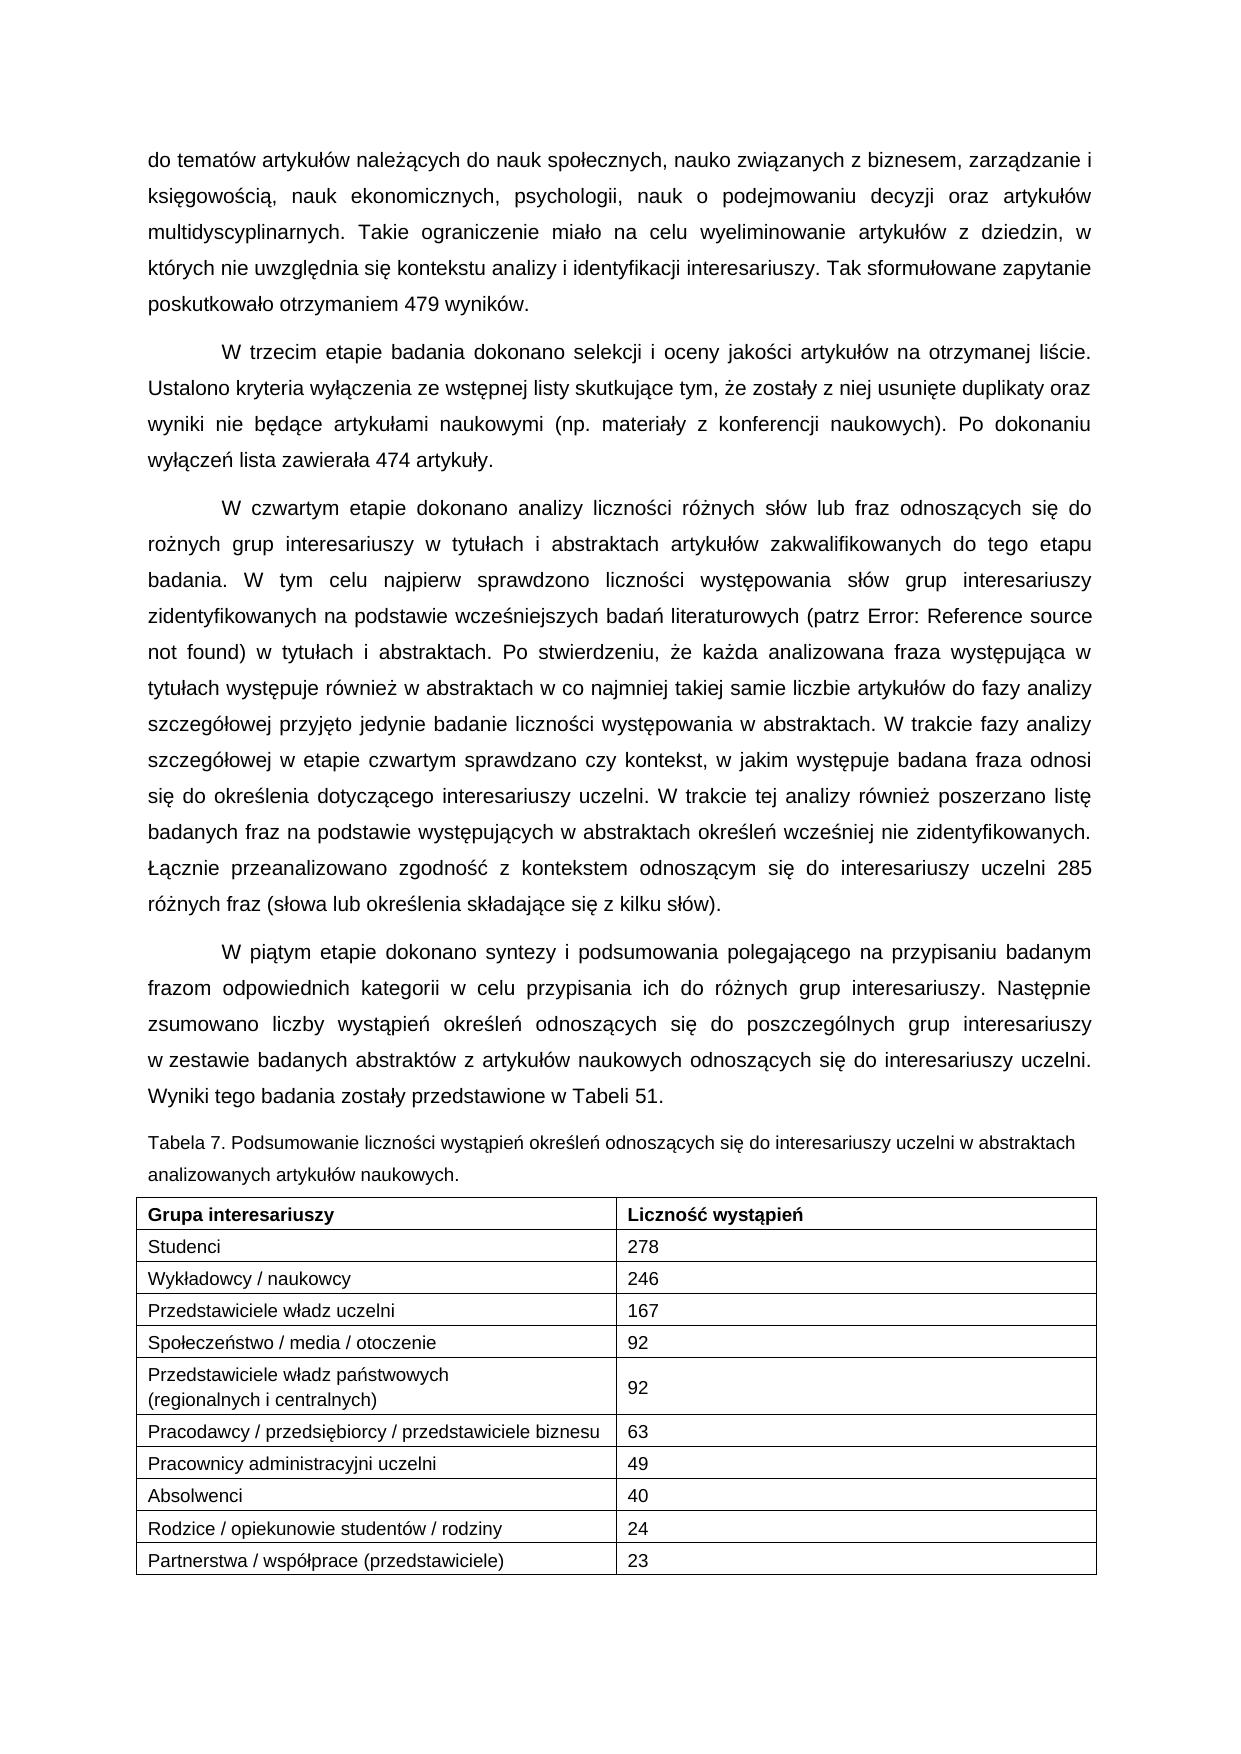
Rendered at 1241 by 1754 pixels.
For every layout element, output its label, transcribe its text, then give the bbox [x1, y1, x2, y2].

table_cell Pracodawcy / przedsiębiorcy / przedstawiciele biznesu [137, 1415, 616, 1446]
table_cell Rodzice / opiekunowie studentów / rodziny [137, 1511, 616, 1542]
table_cell 24 [617, 1511, 1096, 1542]
table_cell Przedstawiciele władz państwowych (regionalnych i centralnych) [137, 1358, 616, 1414]
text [148, 148, 1093, 315]
table_cell 246 [617, 1262, 1096, 1293]
table_cell 278 [617, 1230, 1096, 1261]
table_cell 63 [617, 1415, 1096, 1446]
table_header Liczność wystąpień [617, 1198, 1096, 1229]
table_cell Społeczeństwo / media / otoczenie [137, 1326, 616, 1357]
table_cell 49 [617, 1447, 1096, 1478]
table_cell Przedstawiciele władz uczelni [137, 1294, 616, 1325]
text W trzecim etapie badania dokonano selekcji i oceny jakości artykułów na otrzymanej liście. Ustalono kryteria wyłączenia ze wstępnej listy skutkujące tym, że zostały z niej usunięte duplikaty oraz wyniki nie będące artykułami naukowymi (np. materiały z konferencji naukowych). Po dokonaniu wyłączeń lista zawierała 474 artykuły. [148, 340, 1093, 472]
table_cell Wykładowcy / naukowcy [137, 1262, 616, 1293]
table_cell 23 [617, 1543, 1096, 1574]
table_cell Studenci [137, 1230, 616, 1261]
table_cell Pracownicy administracyjni uczelni [137, 1447, 616, 1478]
text W piątym etapie dokonano syntezy i podsumowania polegającego na przypisaniu badanym frazom odpowiednich kategorii w celu przypisania ich do różnych grup interesariuszy. Następnie zsumowano liczby wystąpień określeń odnoszących się do poszczególnych grup interesariuszy w zestawie badanych abstraktów z artykułów naukowych odnoszących się do interesariuszy uczelni. Wyniki tego badania zostały przedstawione w Tabeli 51. [148, 940, 1093, 1107]
table_header Grupa interesariuszy [137, 1198, 616, 1229]
table_cell 40 [617, 1479, 1096, 1510]
table_cell Absolwenci [137, 1479, 616, 1510]
table_cell 167 [617, 1294, 1096, 1325]
table_cell Partnerstwa / współprace (przedstawiciele) [137, 1543, 616, 1574]
table_cell 92 [617, 1326, 1096, 1357]
table_cell 92 [617, 1358, 1096, 1414]
